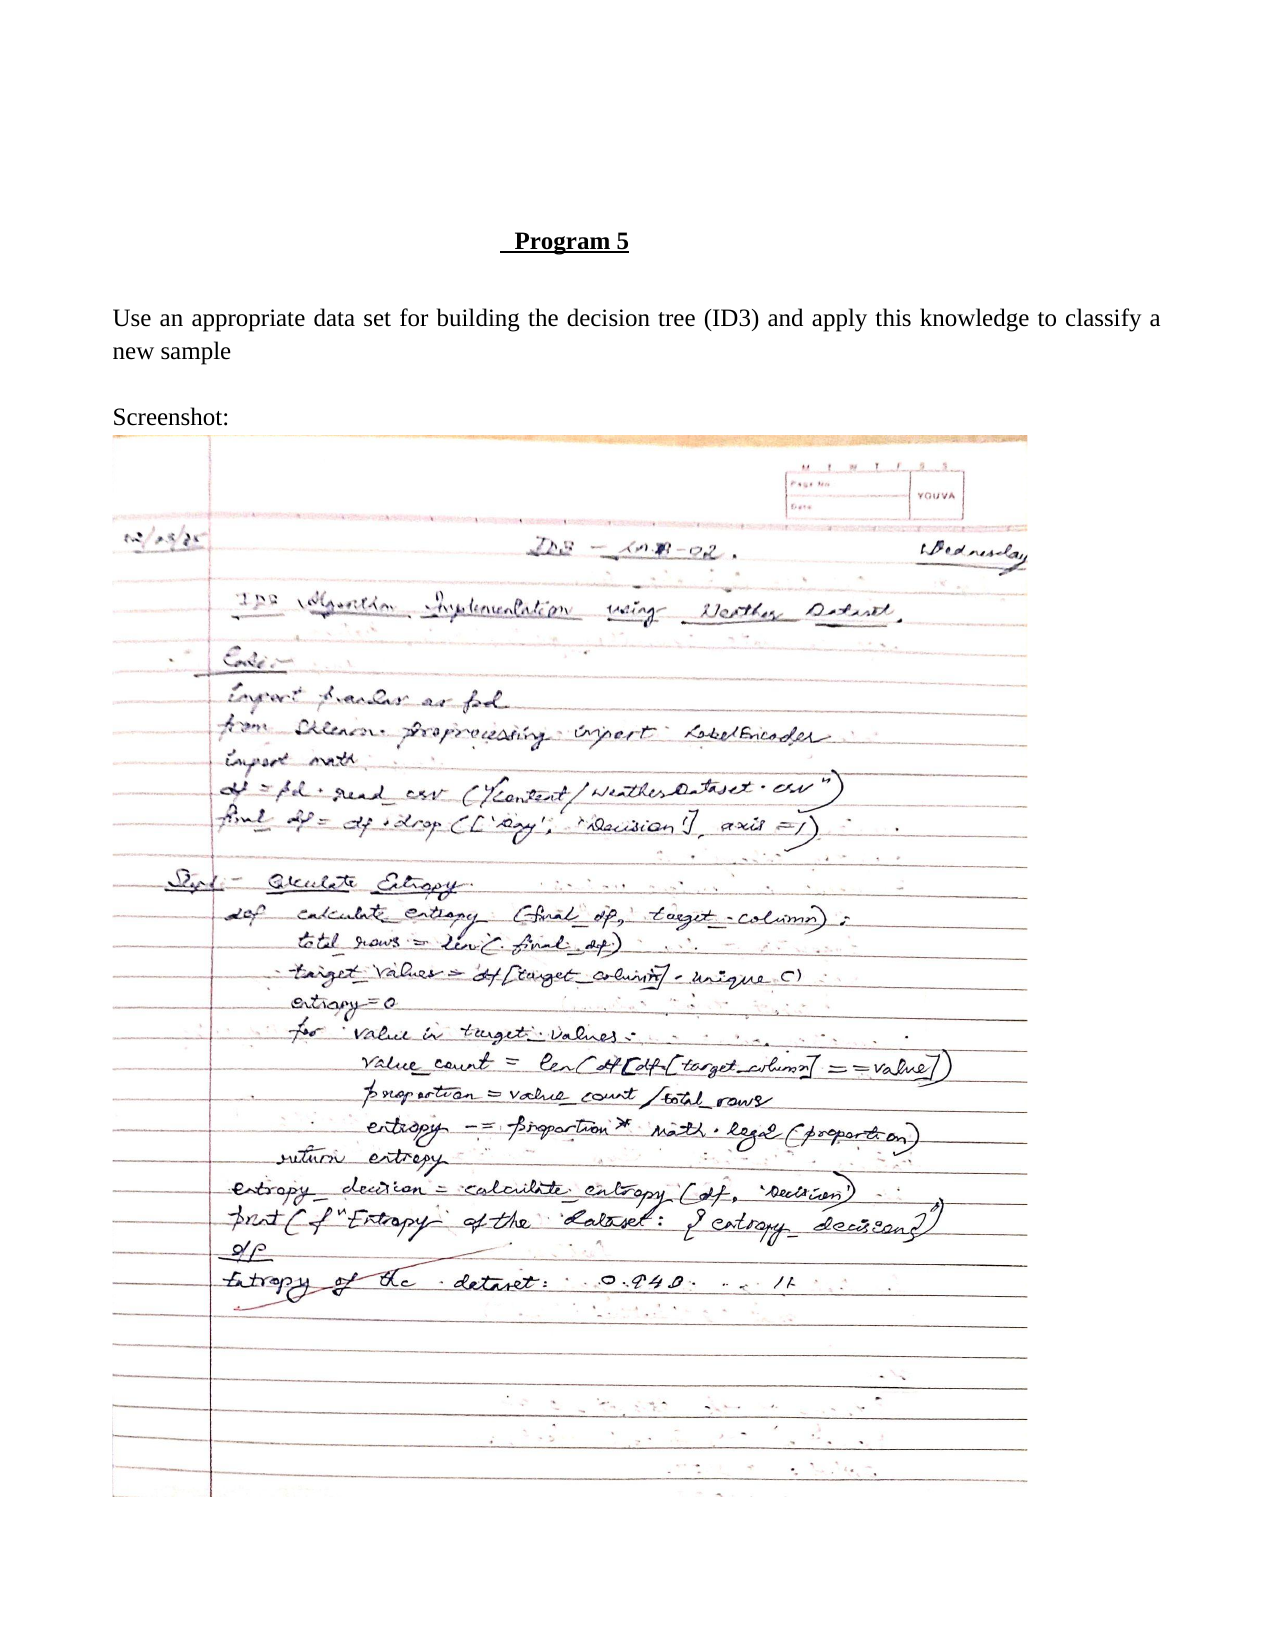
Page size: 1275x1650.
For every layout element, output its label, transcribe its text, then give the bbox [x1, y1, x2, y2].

picture [112, 435, 1028, 1497]
text Use an appropriate data set for building the decision tree (ID3) and apply this knowledge to classify a new sample [112, 303, 1162, 365]
text Screenshot: [112, 402, 1162, 431]
text Program 5 [112, 226, 1017, 255]
